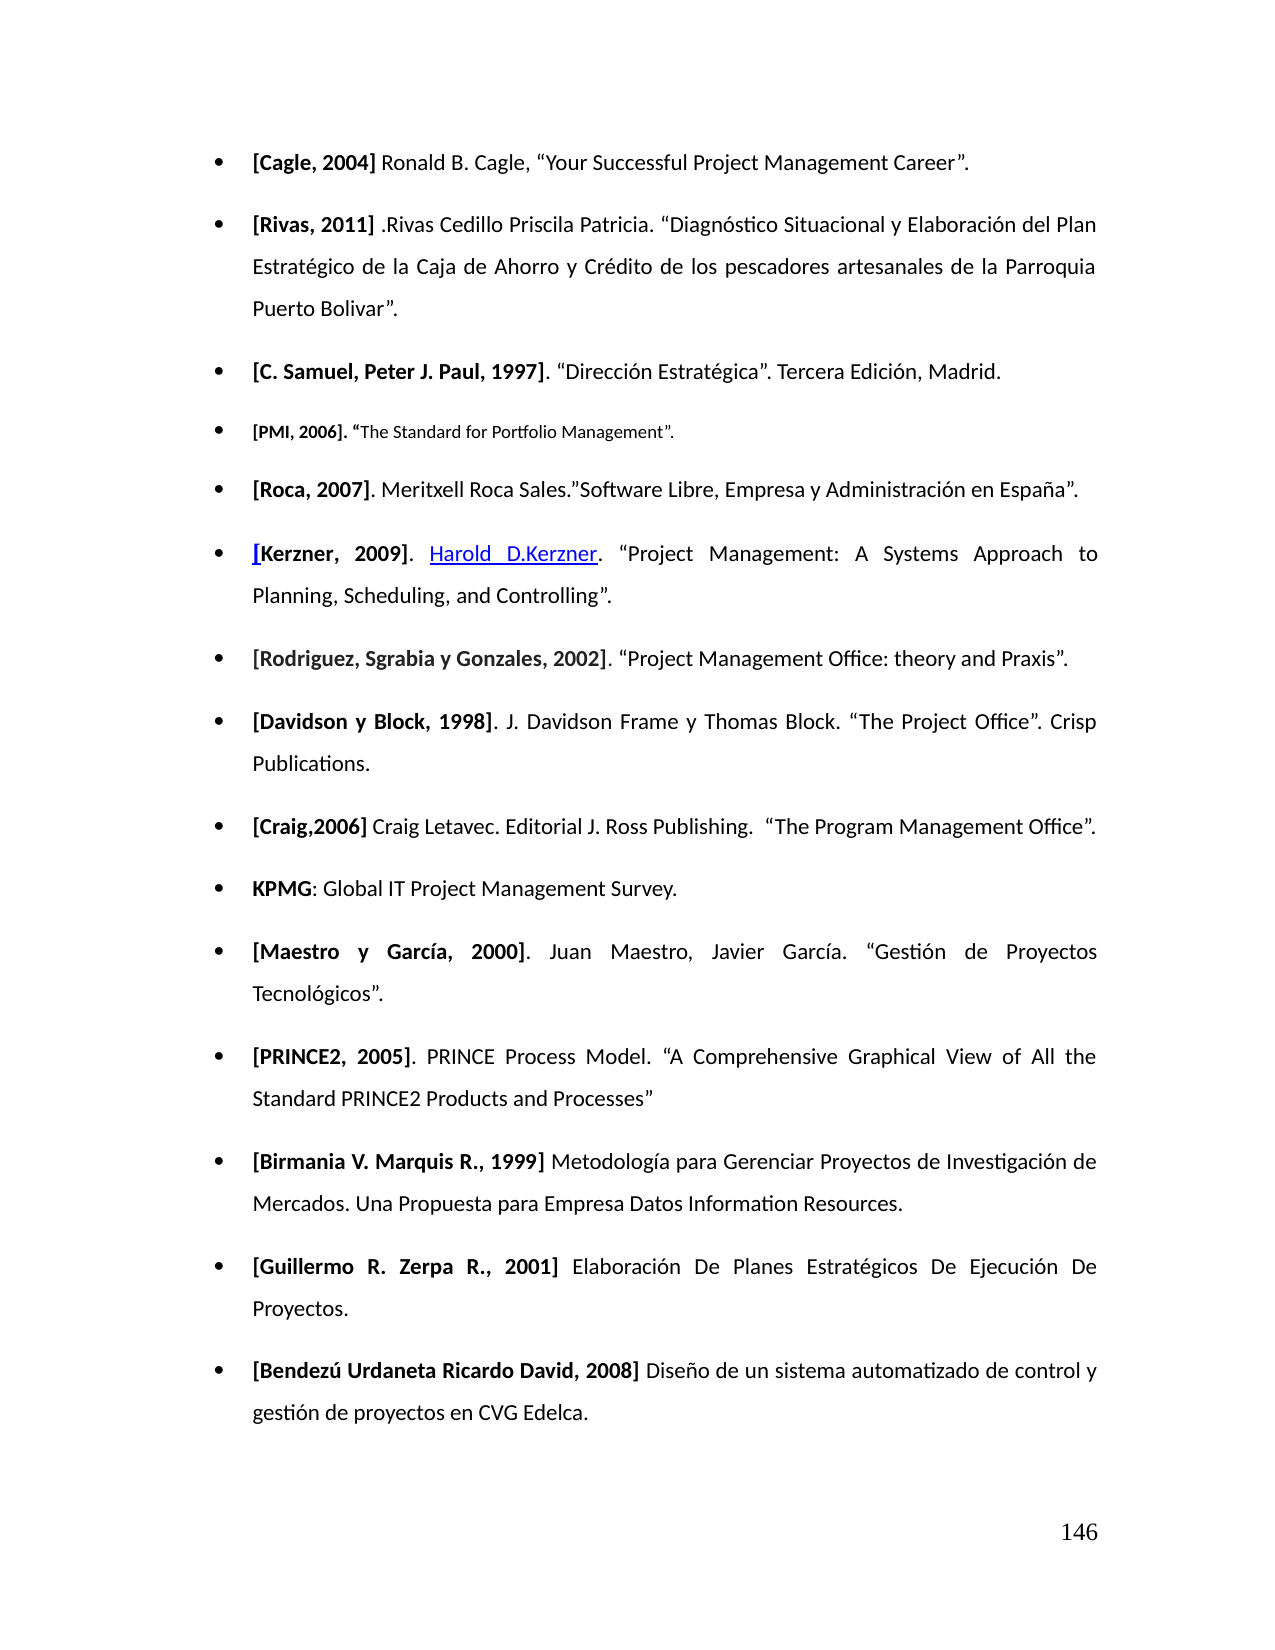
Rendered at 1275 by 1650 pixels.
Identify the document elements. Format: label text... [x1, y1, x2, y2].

list [Roca, 2007]. Meritxell Roca Sales.”Software Libre, Empresa y Administración en España”. [215, 476, 1098, 503]
list [Birmania V. Marquis R., 1999] Metodología para Gerenciar Proyectos de Investigación de Mercados. Una Propuesta para Empresa Datos Information Resources. [215, 1147, 1098, 1217]
list [Maestro y García, 2000]. Juan Maestro, Javier García. “Gestión de Proyectos Tecnológicos”. [215, 937, 1098, 1007]
list [Davidson y Block, 1998]. J. Davidson Frame y Thomas Block. “The Project Office”. Crisp Publications. [215, 707, 1098, 777]
list [PRINCE2, 2005]. PRINCE Process Model. “A Comprehensive Graphical View of All the Standard PRINCE2 Products and Processes” [215, 1042, 1098, 1112]
list [Kerzner, 2009]. Harold D.Kerzner. “Project Management: A Systems Approach to Planning, Scheduling, and Controlling”. [215, 538, 1098, 609]
list KPMG: Global IT Project Management Survey. [215, 874, 1098, 903]
list [Bendezú Urdaneta Ricardo David, 2008] Diseño de un sistema automatizado de control y gestión de proyectos en CVG Edelca. [215, 1357, 1098, 1427]
list [Cagle, 2004] Ronald B. Cagle, “Your Successful Project Management Career”. [215, 148, 1098, 176]
list [C. Samuel, Peter J. Paul, 1997]. “Dirección Estratégica”. Tercera Edición, Madrid. [215, 357, 1098, 385]
list [Rodriguez, Sgrabia y Gonzales, 2002]. “Project Management Office: theory and Praxis”. [618, 644, 1098, 672]
list [Rivas, 2011] .Rivas Cedillo Priscila Patricia. “Diagnóstico Situacional y Elaboración del Plan Estratégico de la Caja de Ahorro y Crédito de los pescadores artesanales de la Parroquia Puerto Bolivar”. [215, 210, 1098, 322]
list [Craig,2006] Craig Letavec. Editorial J. Ross Publishing. “The Program Management Office”. [215, 812, 1098, 840]
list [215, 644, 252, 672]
list [PMI, 2006]. “The Standard for Portfolio Management”. [215, 420, 1098, 443]
list [Guillermo R. Zerpa R., 2001] Elaboración De Planes Estratégicos De Ejecución De Proyectos. [215, 1252, 1098, 1322]
